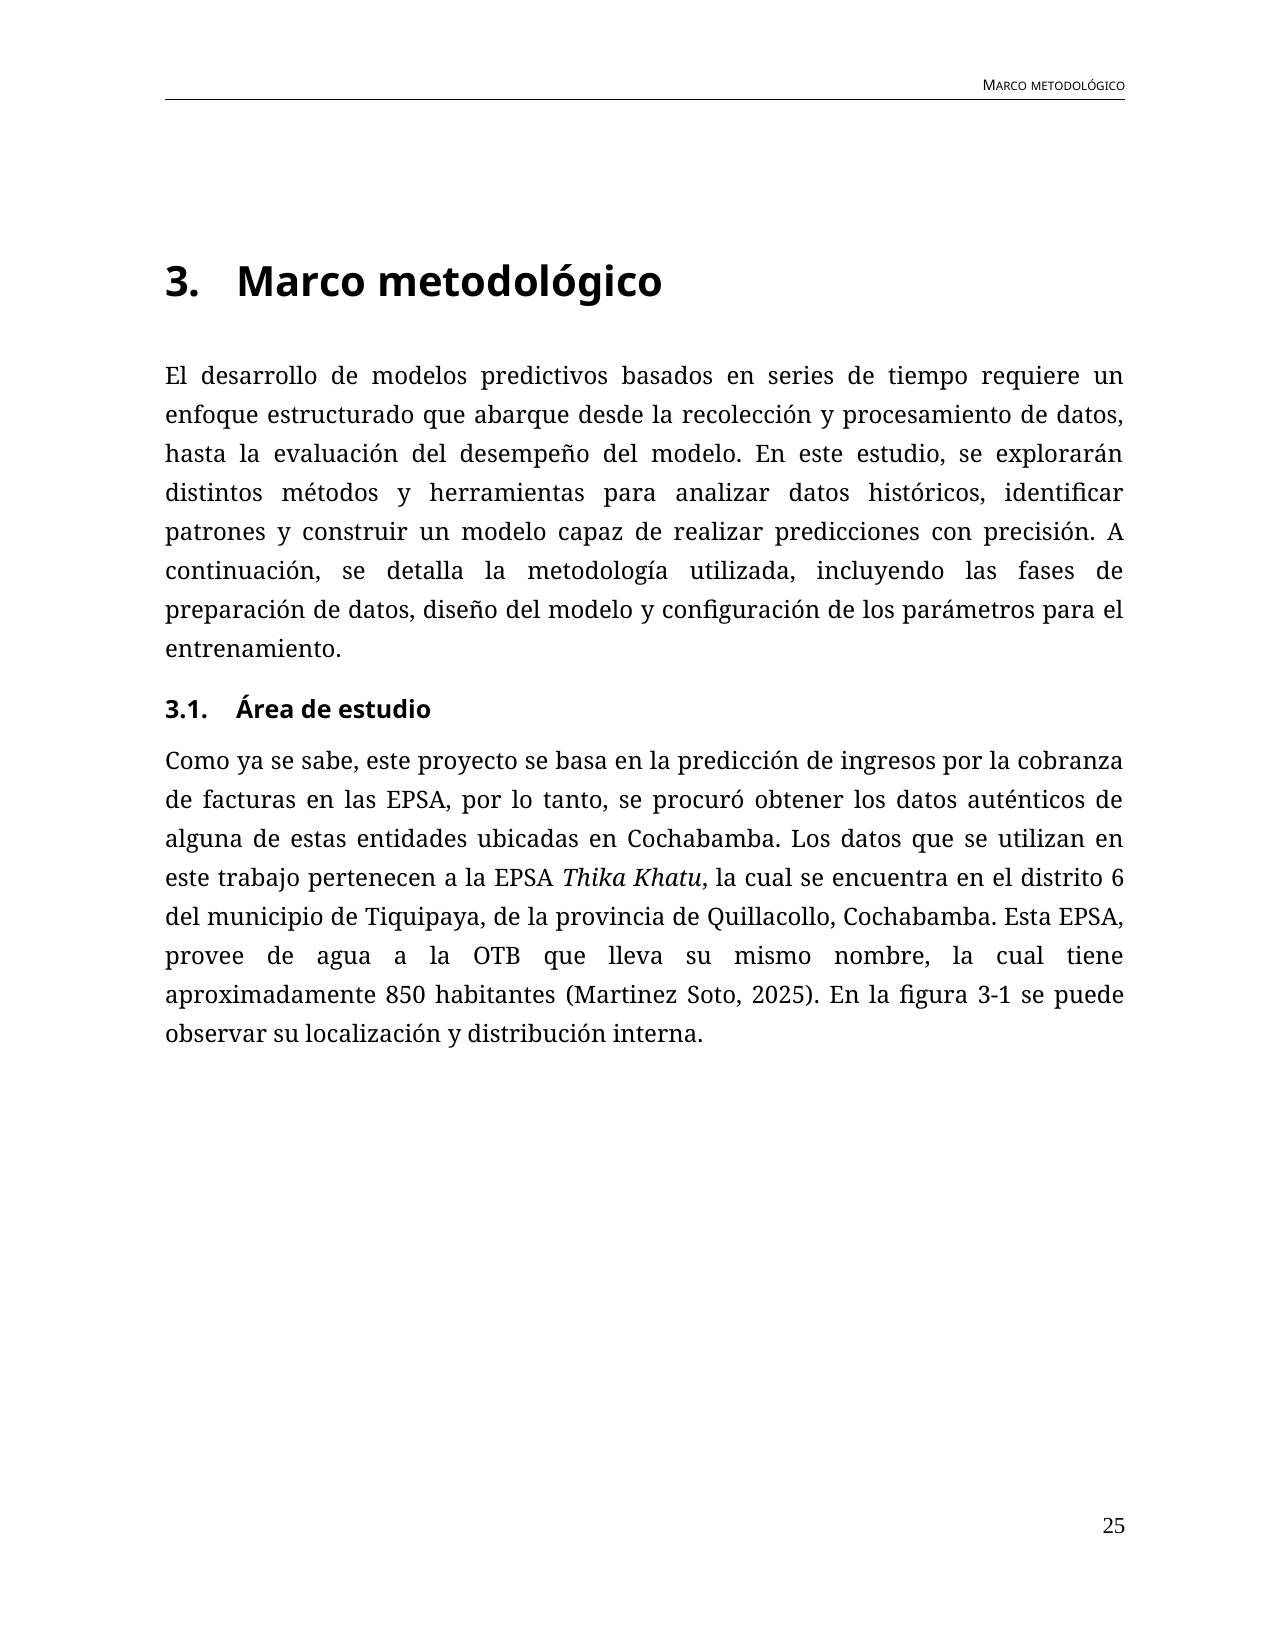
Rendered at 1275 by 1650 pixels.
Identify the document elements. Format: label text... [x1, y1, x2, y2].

text Como ya se sabe, este proyecto se basa en la predicción de ingresos por la cobranza de facturas en las EPSA, por lo tanto, se procuró obtener los datos auténticos de alguna de estas entidades ubicadas en Cochabamba. Los datos que se utilizan en este trabajo pertenecen a la EPSA Thika Khatu, la cual se encuentra en el distrito 6 del municipio de Tiquipaya, de la provincia de Quillacollo, Cochabamba. Esta EPSA, provee de agua a la OTB que lleva su mismo nombre, la cual tiene aproximadamente 850 habitantes. En la figura 3-1 se puede observar su localización y distribución interna. [165, 744, 1125, 1050]
subtitle Marco metodológico [165, 252, 1125, 309]
text El desarrollo de modelos predictivos basados en series de tiempo requiere un enfoque estructurado que abarque desde la recolección y procesamiento de datos, hasta la evaluación del desempeño del modelo. En este estudio, se explorarán distintos métodos y herramientas para analizar datos históricos, identificar patrones y construir un modelo capaz de realizar predicciones con precisión. A continuación, se detalla la metodología utilizada, incluyendo las fases de preparación de datos, diseño del modelo y configuración de los parámetros para el entrenamiento. [165, 359, 1125, 665]
subtitle Área de estudio [165, 692, 1125, 726]
